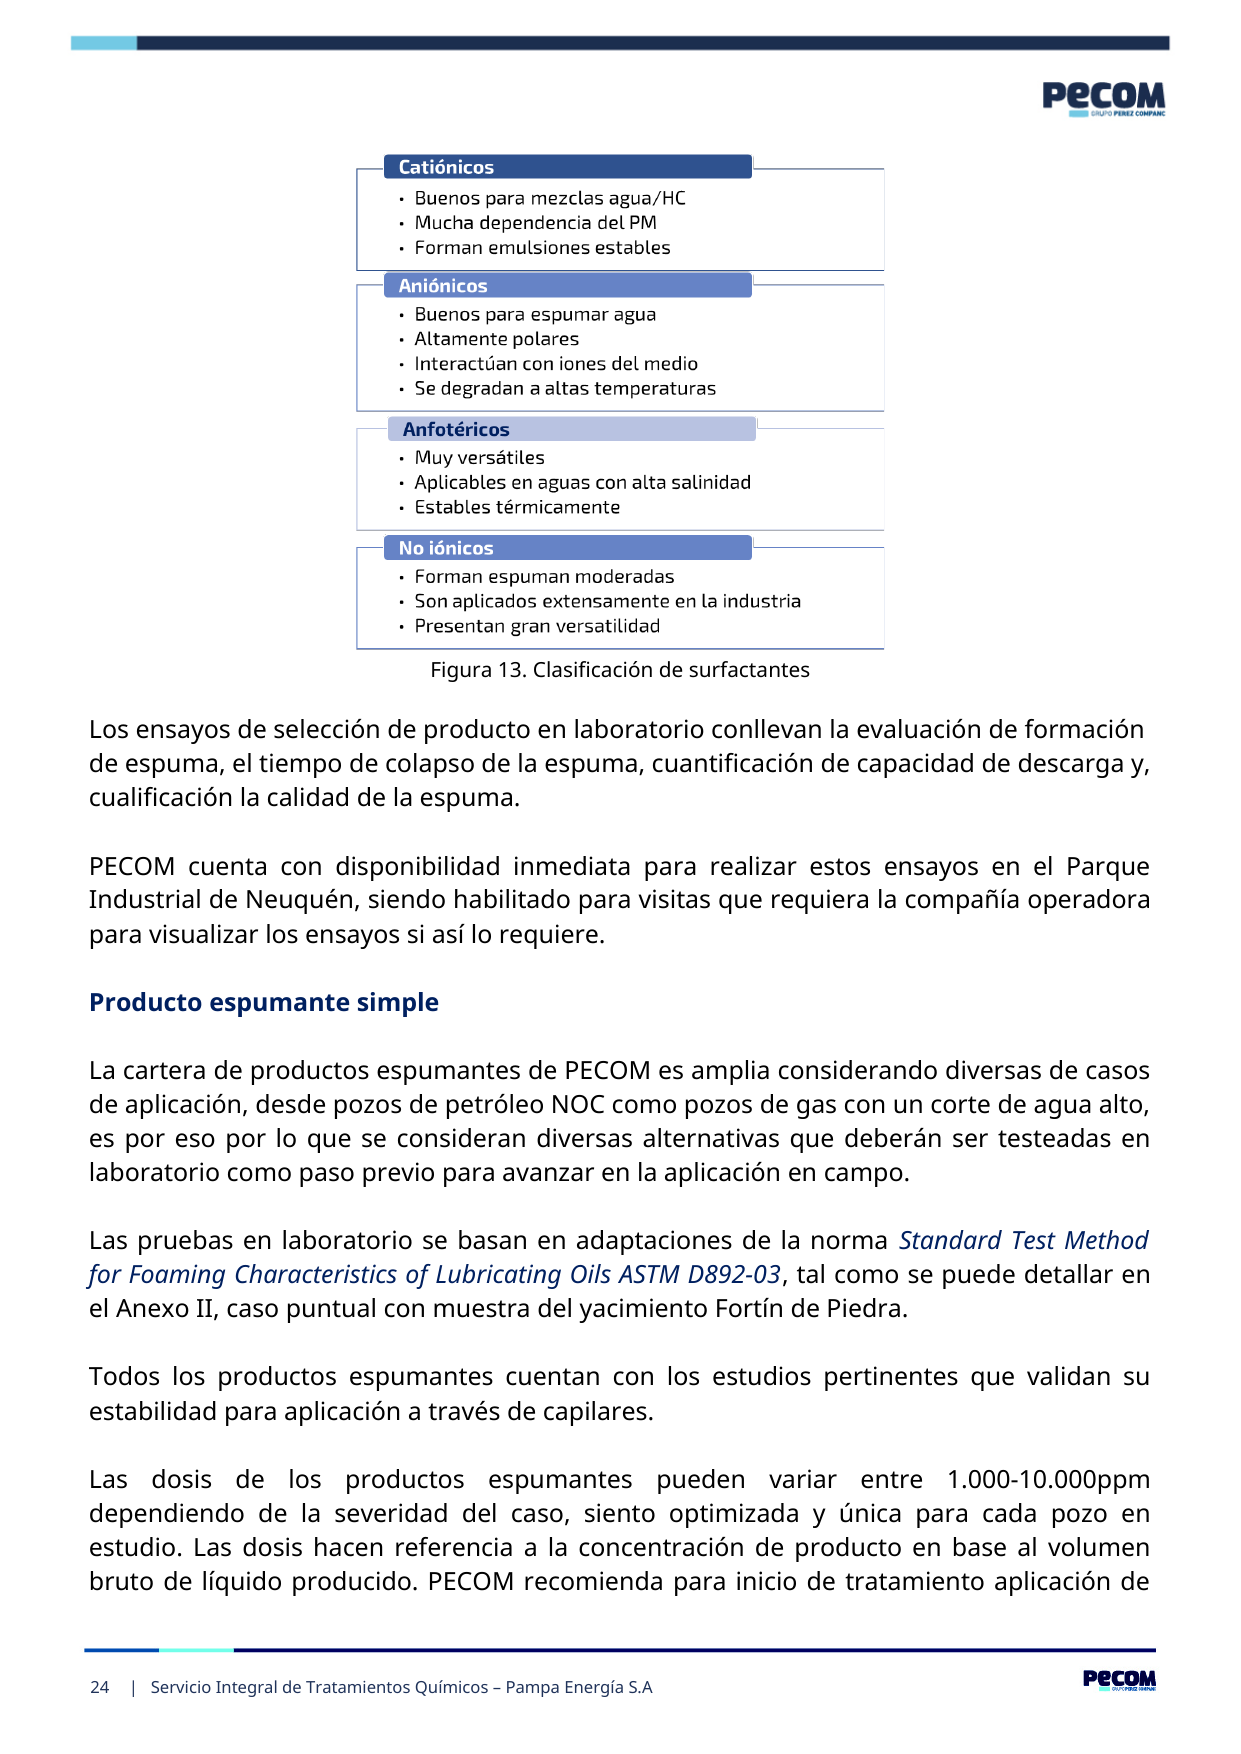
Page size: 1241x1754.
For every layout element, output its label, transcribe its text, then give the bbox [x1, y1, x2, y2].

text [89, 1461, 1152, 1597]
picture [0, 0, 1240, 1741]
text La cartera de productos espumantes de PECOM es amplia considerando diversas de casos de aplicación, desde pozos de petróleo NOC como pozos de gas con un corte de agua alto, es por eso por lo que se consideran diversas alternativas que deberán ser testeadas en laboratorio como paso previo para avanzar en la aplicación en campo. [89, 1052, 1152, 1189]
text Los ensayos de selección de producto en laboratorio conllevan la evaluación de formación de espuma, el tiempo de colapso de la espuma, cuantificación de capacidad de descarga y, cualificación la calidad de la espuma. [89, 712, 1152, 814]
text Figura 13. Clasificación de surfactantes [89, 655, 1152, 683]
text PECOM cuenta con disponibilidad inmediata para realizar estos ensayos en el Parque Industrial de Neuquén, siendo habilitado para visitas que requiera la compañía operadora para visualizar los ensayos si así lo requiere. [89, 848, 1152, 950]
text Las pruebas en laboratorio se basan en adaptaciones de la norma Standard Test Method for Foaming Characteristics of Lubricating Oils ASTM D892-03, tal como se puede detallar en el Anexo II, caso puntual con muestra del yacimiento Fortín de Piedra. [89, 1223, 1152, 1325]
text Todos los productos espumantes cuentan con los estudios pertinentes que validan su estabilidad para aplicación a través de capilares. [89, 1359, 1152, 1427]
text Producto espumante simple [89, 984, 1152, 1018]
